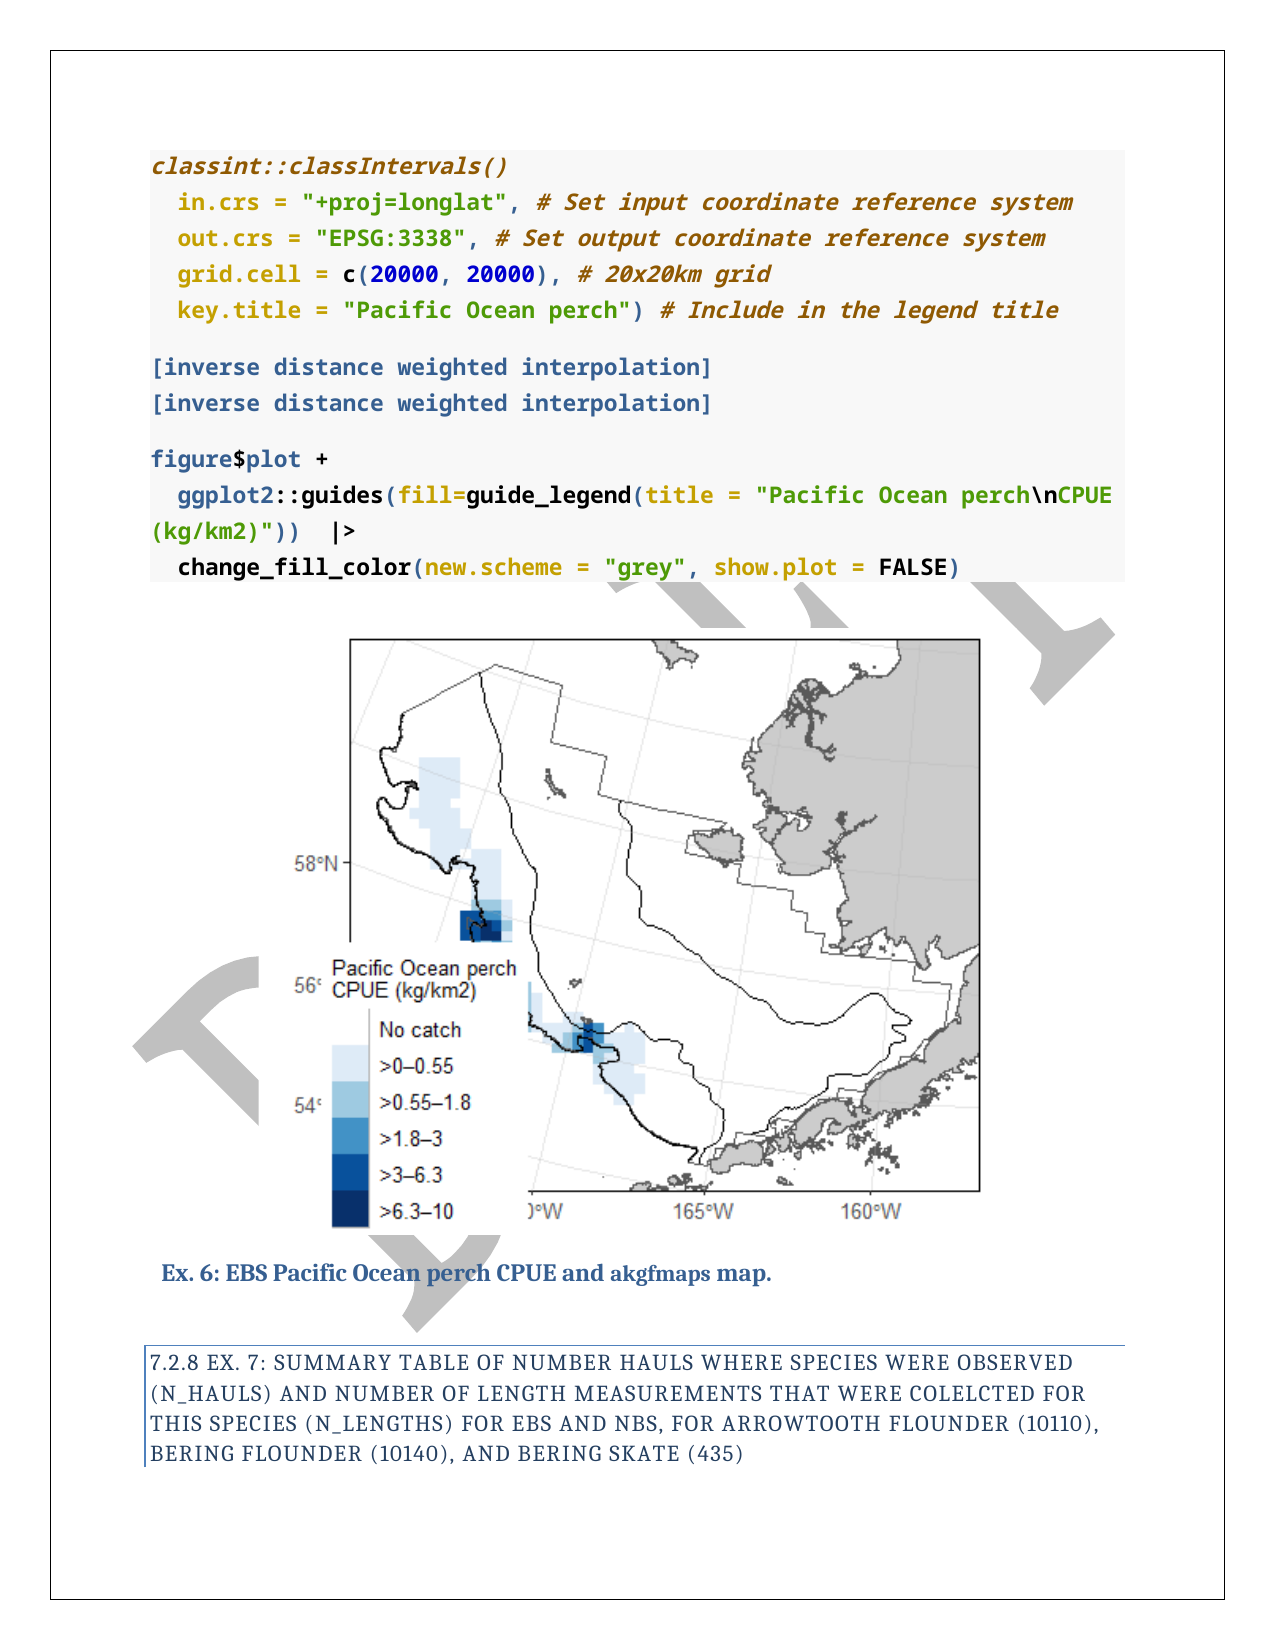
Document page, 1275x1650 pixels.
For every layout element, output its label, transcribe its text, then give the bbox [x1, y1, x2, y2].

subtitle 7.2.8 Ex. 7: Summary table of Number hauls where species were observed (N_HAULS) and number of length measurements that were colelcted for this species (N_LENGTHS) for EBS and NBS, for arrowtooth flounder (10110), Bering flounder (10140), and Bering skate (435) [146, 1346, 1125, 1467]
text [150, 150, 1125, 325]
picture [258, 628, 1017, 1235]
text figure$plot + ggplot2::guides(fill=guide_legend(title = "Pacific Ocean perch\nCPUE (kg/km2)")) |> change_fill_color(new.scheme = "grey", show.plot = FALSE) [150, 443, 1125, 582]
text [inverse distance weighted interpolation] [inverse distance weighted interpolation] [150, 351, 1125, 418]
table_header Ex. 6: EBS Pacific Ocean perch CPUE and akgfmaps map. [150, 608, 1125, 1313]
